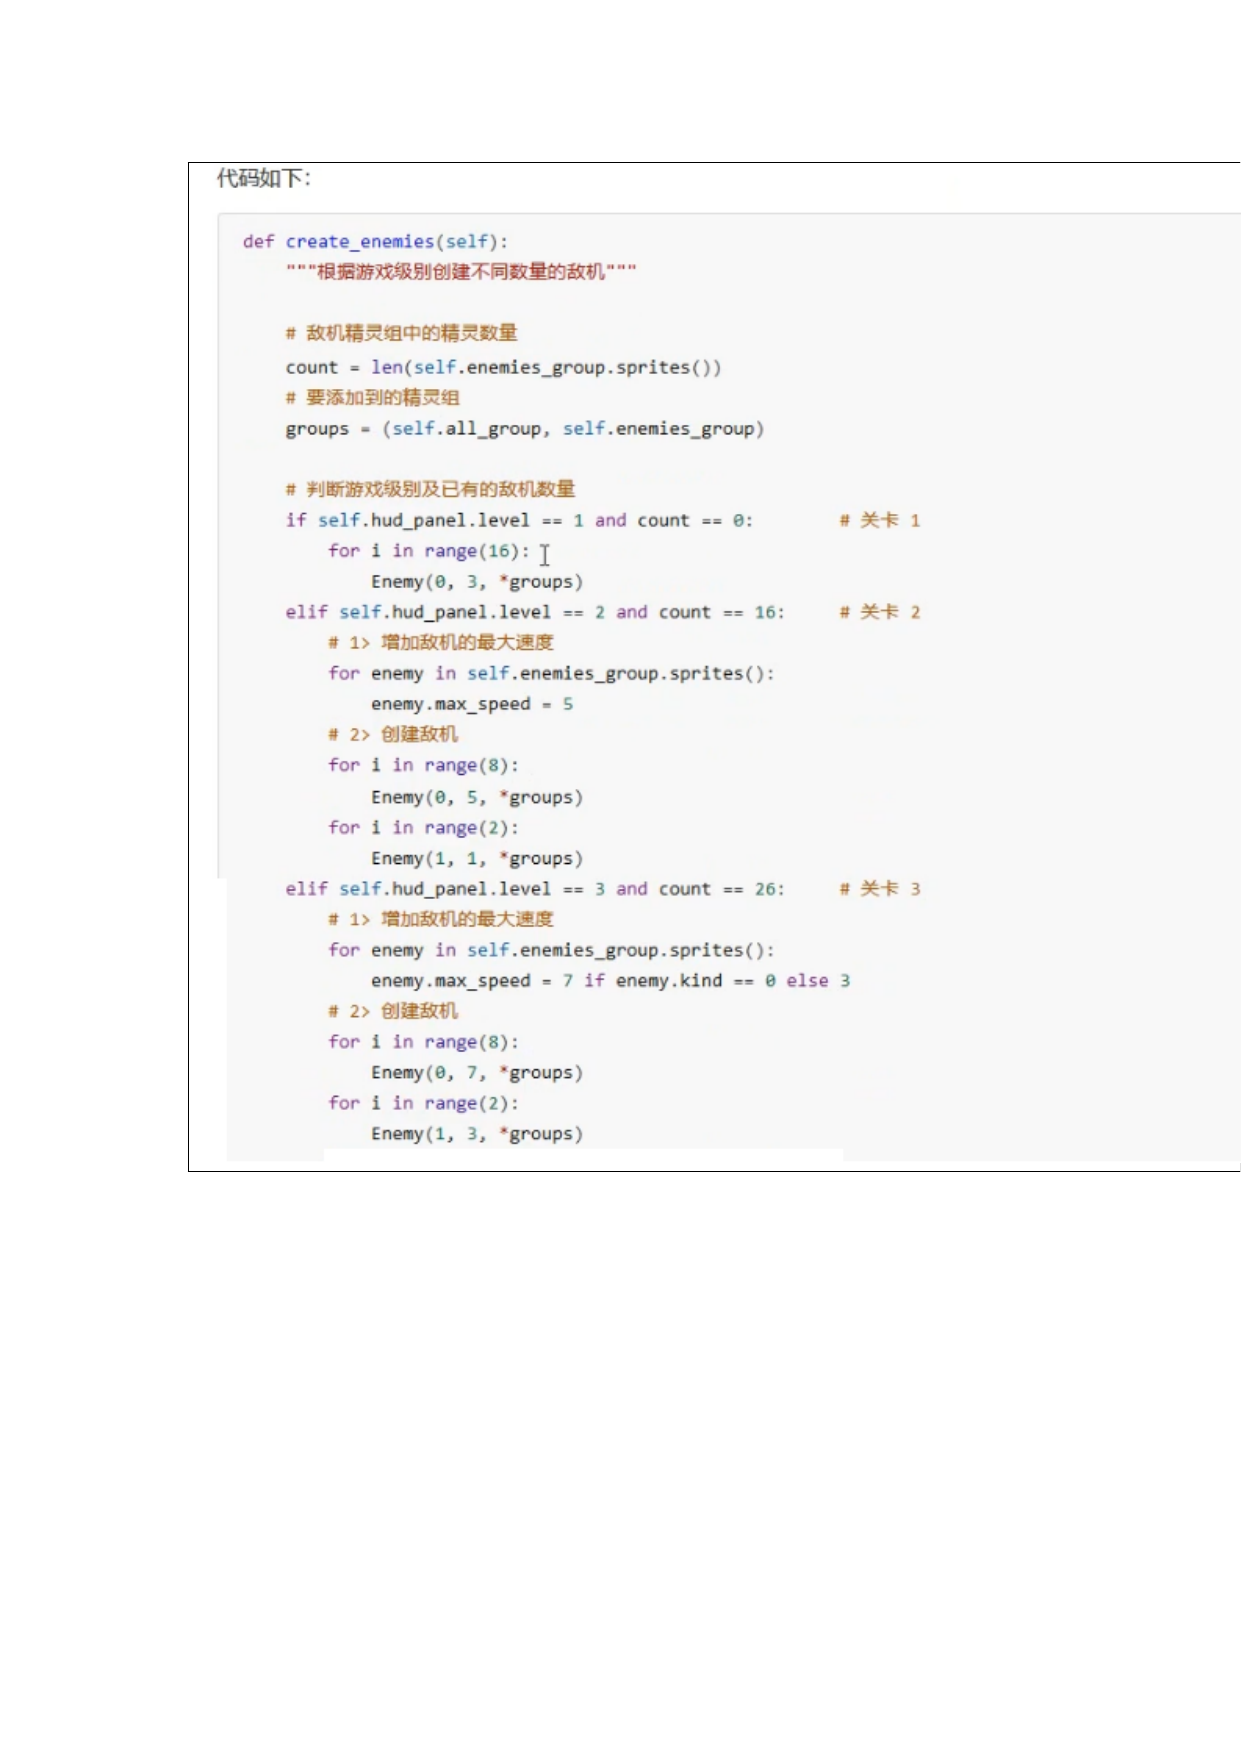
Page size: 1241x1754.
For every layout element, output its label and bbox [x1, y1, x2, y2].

table_cell [189, 163, 1240, 1171]
picture [199, 163, 1241, 1163]
